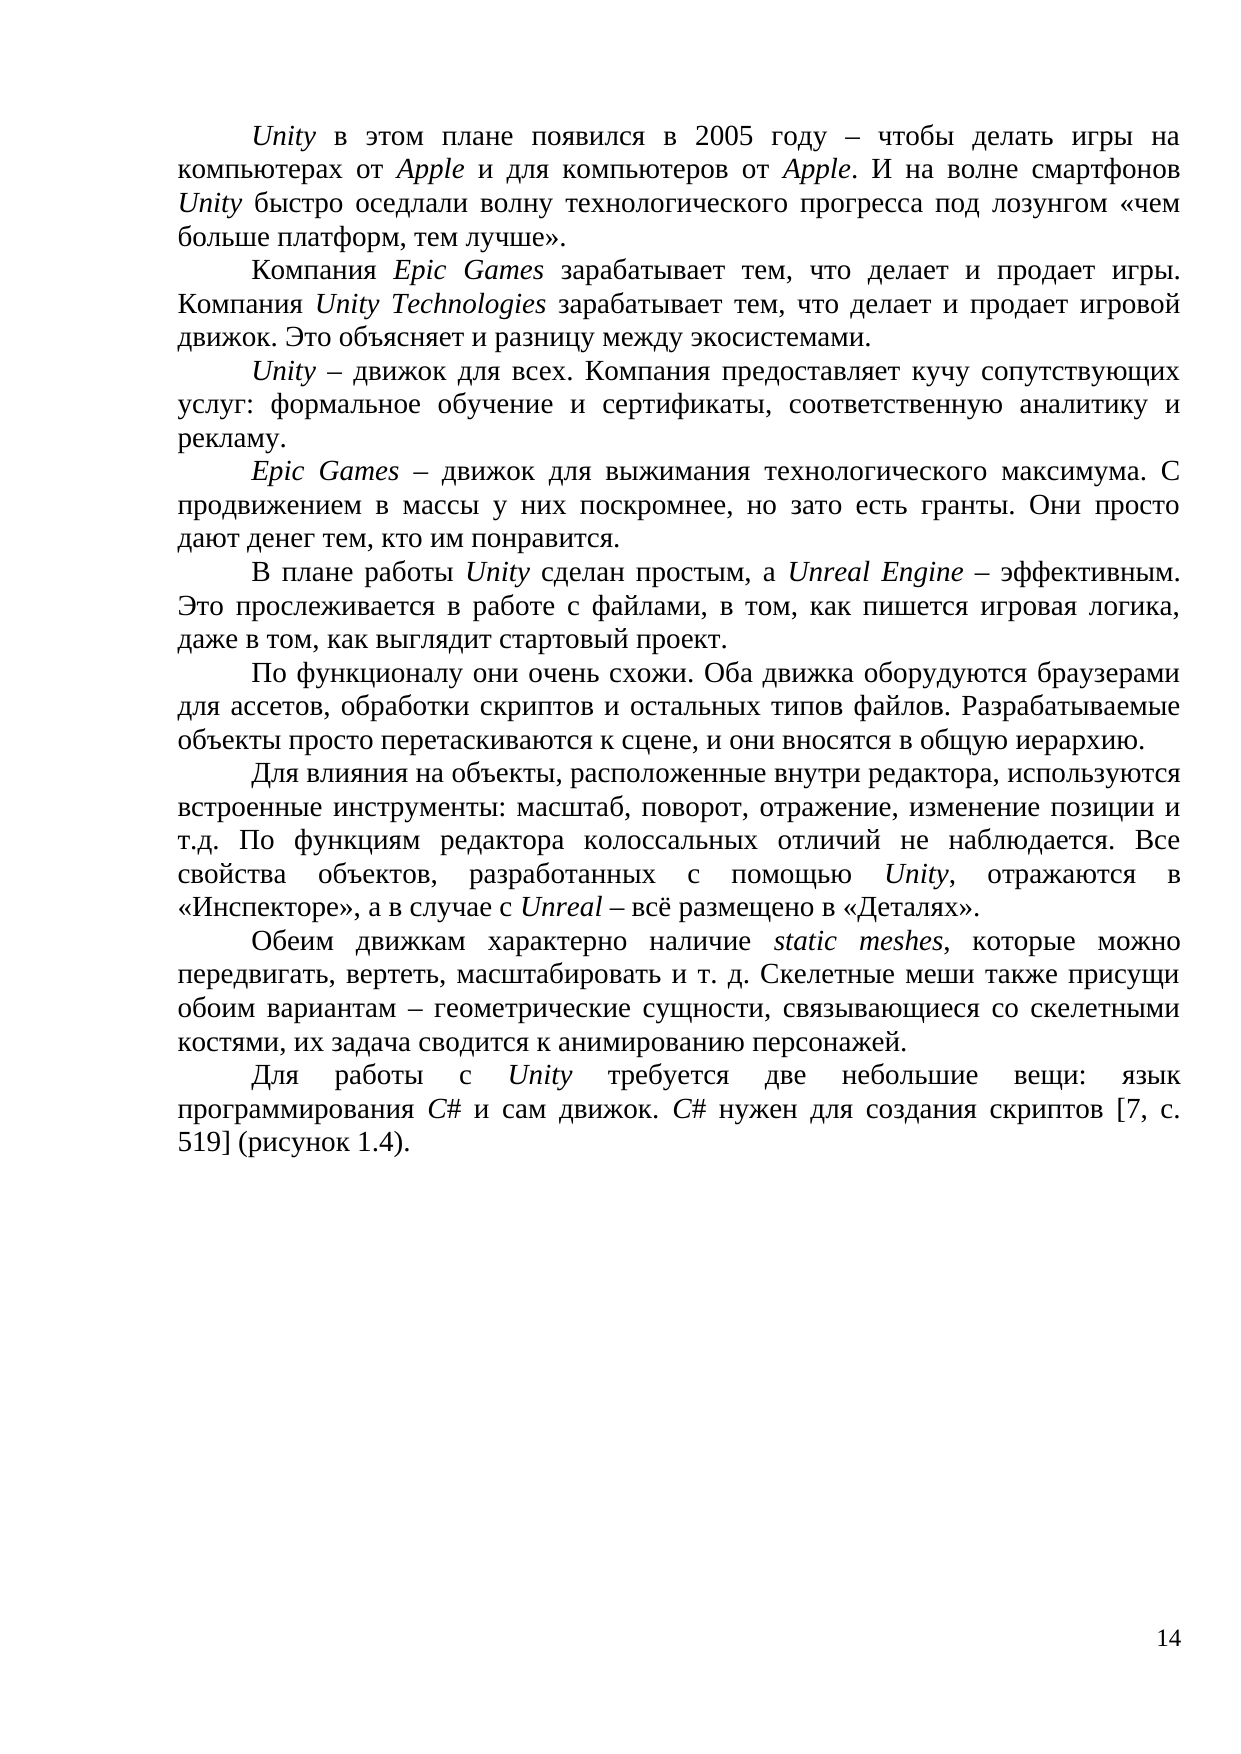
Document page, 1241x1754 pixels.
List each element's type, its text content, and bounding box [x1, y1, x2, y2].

text Unity в этом плане появился в 2005 году – чтобы делать игры на компьютерах от Apple и для компьютеров от Apple. И на волне смартфонов Unity быстро оседлали волну технологического прогресса под лозунгом «чем больше платформ, тем лучше». [177, 118, 1181, 252]
text В плане работы Unity сделан простым, а Unreal Engine – эффективным. Это прослеживается в работе с файлами, в том, как пишется игровая логика, даже в том, как выглядит стартовый проект. [177, 554, 1181, 655]
text Компания Epic Games зарабатывает тем, что делает и продает игры. Компания Unity Technologies зарабатывает тем, что делает и продает игровой движок. Это объясняет и разницу между экосистемами. [177, 252, 1181, 353]
text Обеим движкам характерно наличие static meshes, которые можно передвигать, вертеть, масштабировать и т. д. Скелетные меши также присущи обоим вариантам – геометрические сущности, связывающиеся со скелетными костями, их задача сводится к анимированию персонажей. [177, 923, 1181, 1057]
text Для влияния на объекты, расположенные внутри редактора, используются встроенные инструменты: масштаб, поворот, отражение, изменение позиции и т.д. По функциям редактора колоссальных отличий не наблюдается. Все свойства объектов, разработанных с помощью Unity, отражаются в «Инспекторе», а в случае с Unreal – всё размещено в «Деталях». [177, 755, 1181, 923]
text Epic Games – движок для выжимания технологического максимума. С продвижением в массы у них поскромнее, но зато есть гранты. Они просто дают денег тем, кто им понравится. [177, 453, 1181, 554]
text Для работы с Unity требуется две небольшие вещи: язык программирования C# и сам движок. С# нужен для создания скриптов [7, с. 519] (рисунок 1.4). [177, 1057, 1181, 1158]
text Unity – движок для всех. Компания предоставляет кучу сопутствующих услуг: формальное обучение и сертификаты, соответственную аналитику и рекламу. [177, 353, 1181, 453]
text По функционалу они очень схожи. Оба движка оборудуются браузерами для ассетов, обработки скриптов и остальных типов файлов. Разрабатываемые объекты просто перетаскиваются к сцене, и они вносятся в общую иерархию. [177, 655, 1181, 755]
